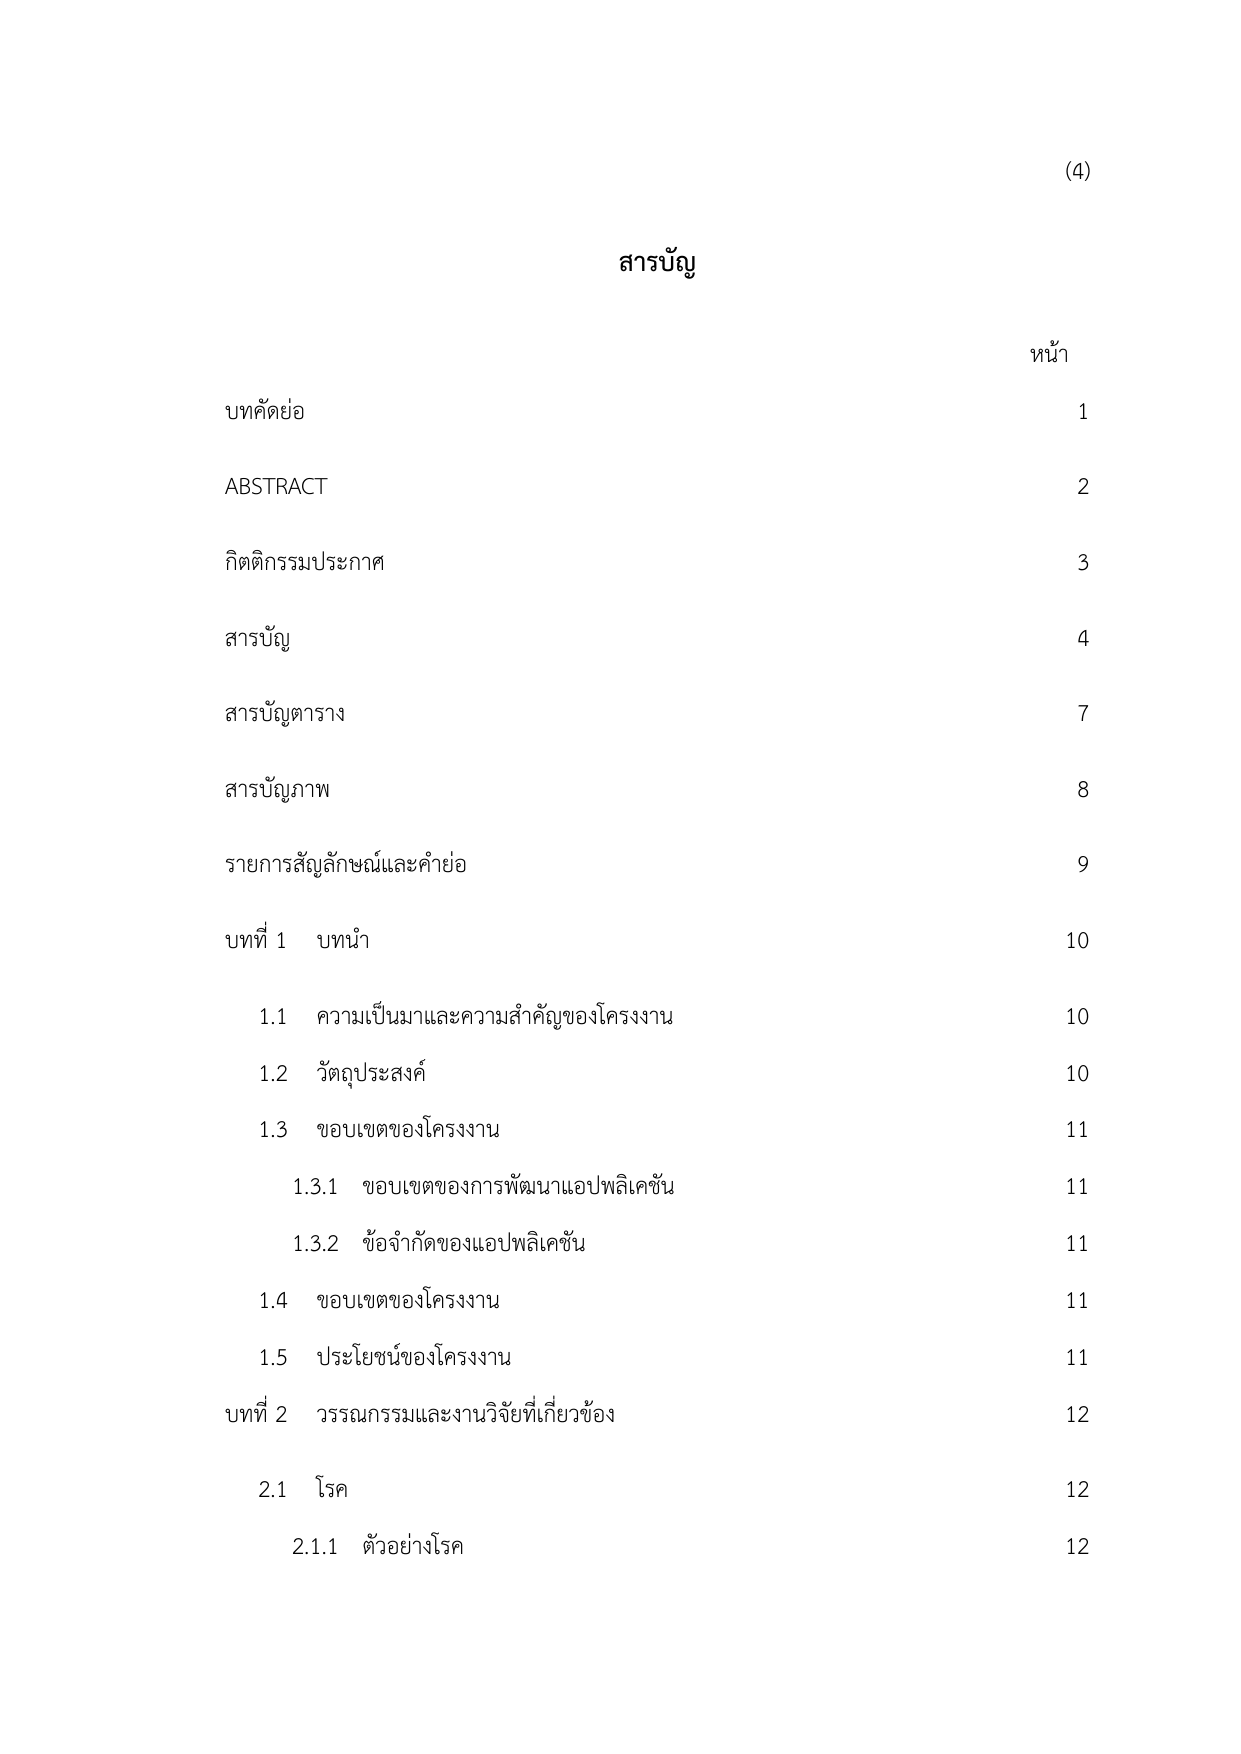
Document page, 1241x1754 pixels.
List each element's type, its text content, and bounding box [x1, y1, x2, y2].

text ABSTRACT 2 [225, 466, 1090, 510]
text 1.2 วัตถุประสงค์ 10 [258, 1052, 1090, 1096]
text 1.3 ขอบเขตของโครงงาน 11 [258, 1109, 1090, 1153]
text 1.3.1 ขอบเขตของการพัฒนาแอปพลิเคชัน 11 [292, 1166, 1090, 1210]
text 1.1 ความเป็นมาและความสำคัญของโครงงาน 10 [258, 995, 1090, 1039]
text สารบัญภาพ 8 [225, 768, 1090, 812]
text หน้า [225, 333, 1090, 377]
text 1.5 ประโยชน์ของโครงงาน 11 [258, 1336, 1090, 1381]
text 1.3.2 ข้อจำกัดของแอปพลิเคชัน 11 [292, 1222, 1090, 1267]
text 1.4 ขอบเขตของโครงงาน 11 [258, 1279, 1090, 1324]
text สารบัญ [225, 239, 1090, 289]
text บทที่ 1 บทนำ 10 [225, 919, 1090, 964]
text 2.1.1 ตัวอย่างโรค 12 [292, 1526, 1090, 1570]
text บทคัดย่อ 1 [225, 390, 1090, 434]
text สารบัญ 4 [225, 617, 1090, 661]
text 2.1 โรค 12 [258, 1469, 1090, 1513]
text บทที่ 2 วรรณกรรมและงานวิจัยที่เกี่ยวข้อง 12 [225, 1393, 1090, 1437]
text กิตติกรรมประกาศ 3 [225, 541, 1090, 586]
text สารบัญตาราง 7 [225, 692, 1090, 737]
text รายการสัญลักษณ์และคำย่อ 9 [225, 844, 1090, 888]
